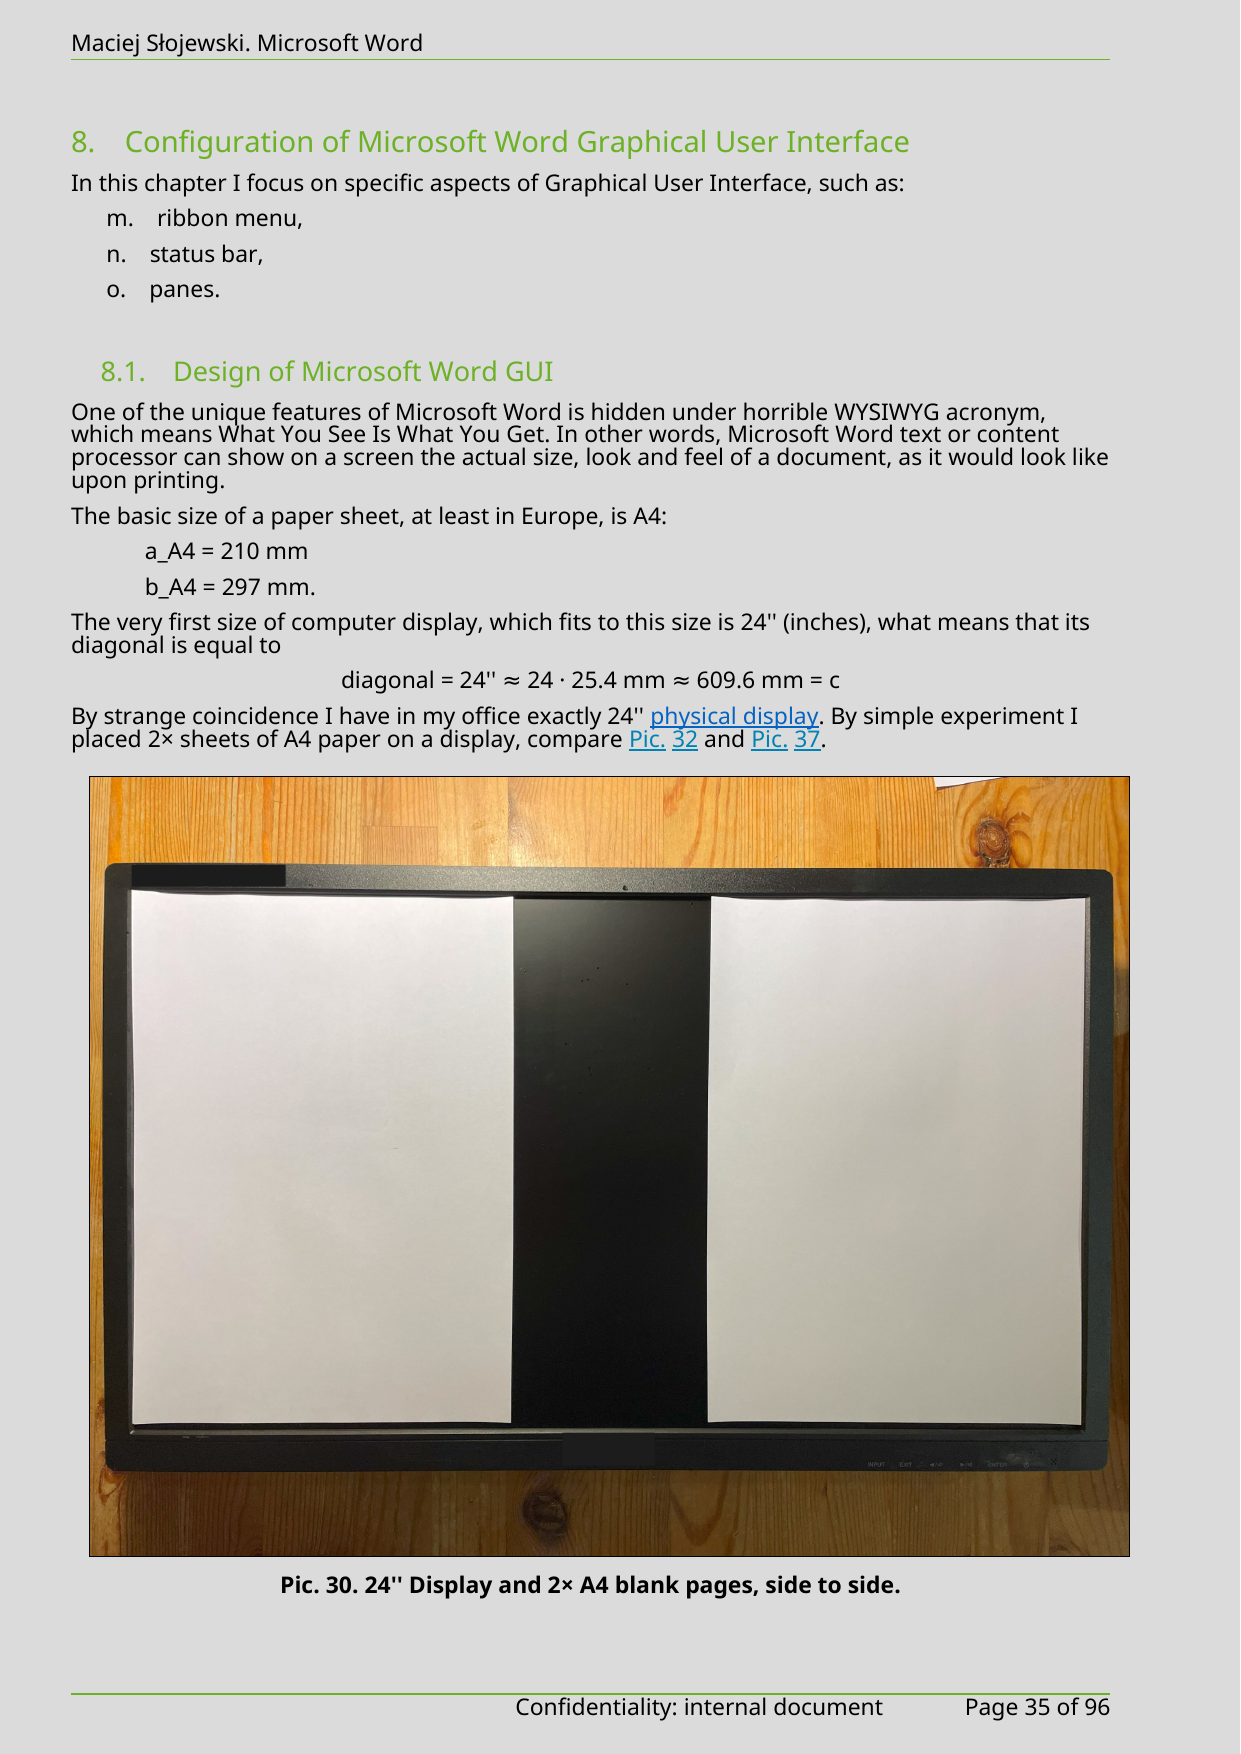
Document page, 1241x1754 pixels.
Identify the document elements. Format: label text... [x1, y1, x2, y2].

text By strange coincidence I have in my office exactly 24'' physical display. By simple experiment I placed 2× sheets of A4 paper on a display, compare Pic. 32 and Pic. 37. [71, 706, 1110, 752]
text Pic. 30. 24'' Display and 2× A4 blank pages, side to side. [source: IMG_2035_24Display_BlankPage.HEIC ] [71, 1575, 1110, 1598]
list ribbon menu, [106, 208, 1110, 231]
subtitle Design of Microsoft Word GUI [100, 352, 1110, 389]
text The basic size of a paper sheet, at least in Europe, is A4: [71, 506, 1110, 529]
text The very first size of computer display, which fits to this size is 24'' (inches), what means that its diagonal is equal to [71, 612, 1110, 658]
text In this chapter I focus on specific aspects of Graphical User Interface, such as: [71, 173, 1110, 196]
list status bar, [106, 244, 1110, 267]
text a_A4 = 210 mm [71, 541, 1110, 564]
subtitle Configuration of Microsoft Word Graphical User Interface [71, 121, 1110, 161]
text One of the unique features of Microsoft Word is hidden under horrible WYSIWYG acronym, which means What You See Is What You Get. In other words, Microsoft Word text or content processor can show on a screen the actual size, look and feel of a document, as it would look like upon printing. [71, 402, 1110, 493]
list panes. [106, 279, 1110, 302]
picture [91, 777, 1129, 1556]
text diagonal = 24'' ≈ 24 · 25.4 mm ≈ 609.6 mm = c [71, 670, 1110, 693]
text b_A4 = 297 mm. [71, 577, 1110, 599]
